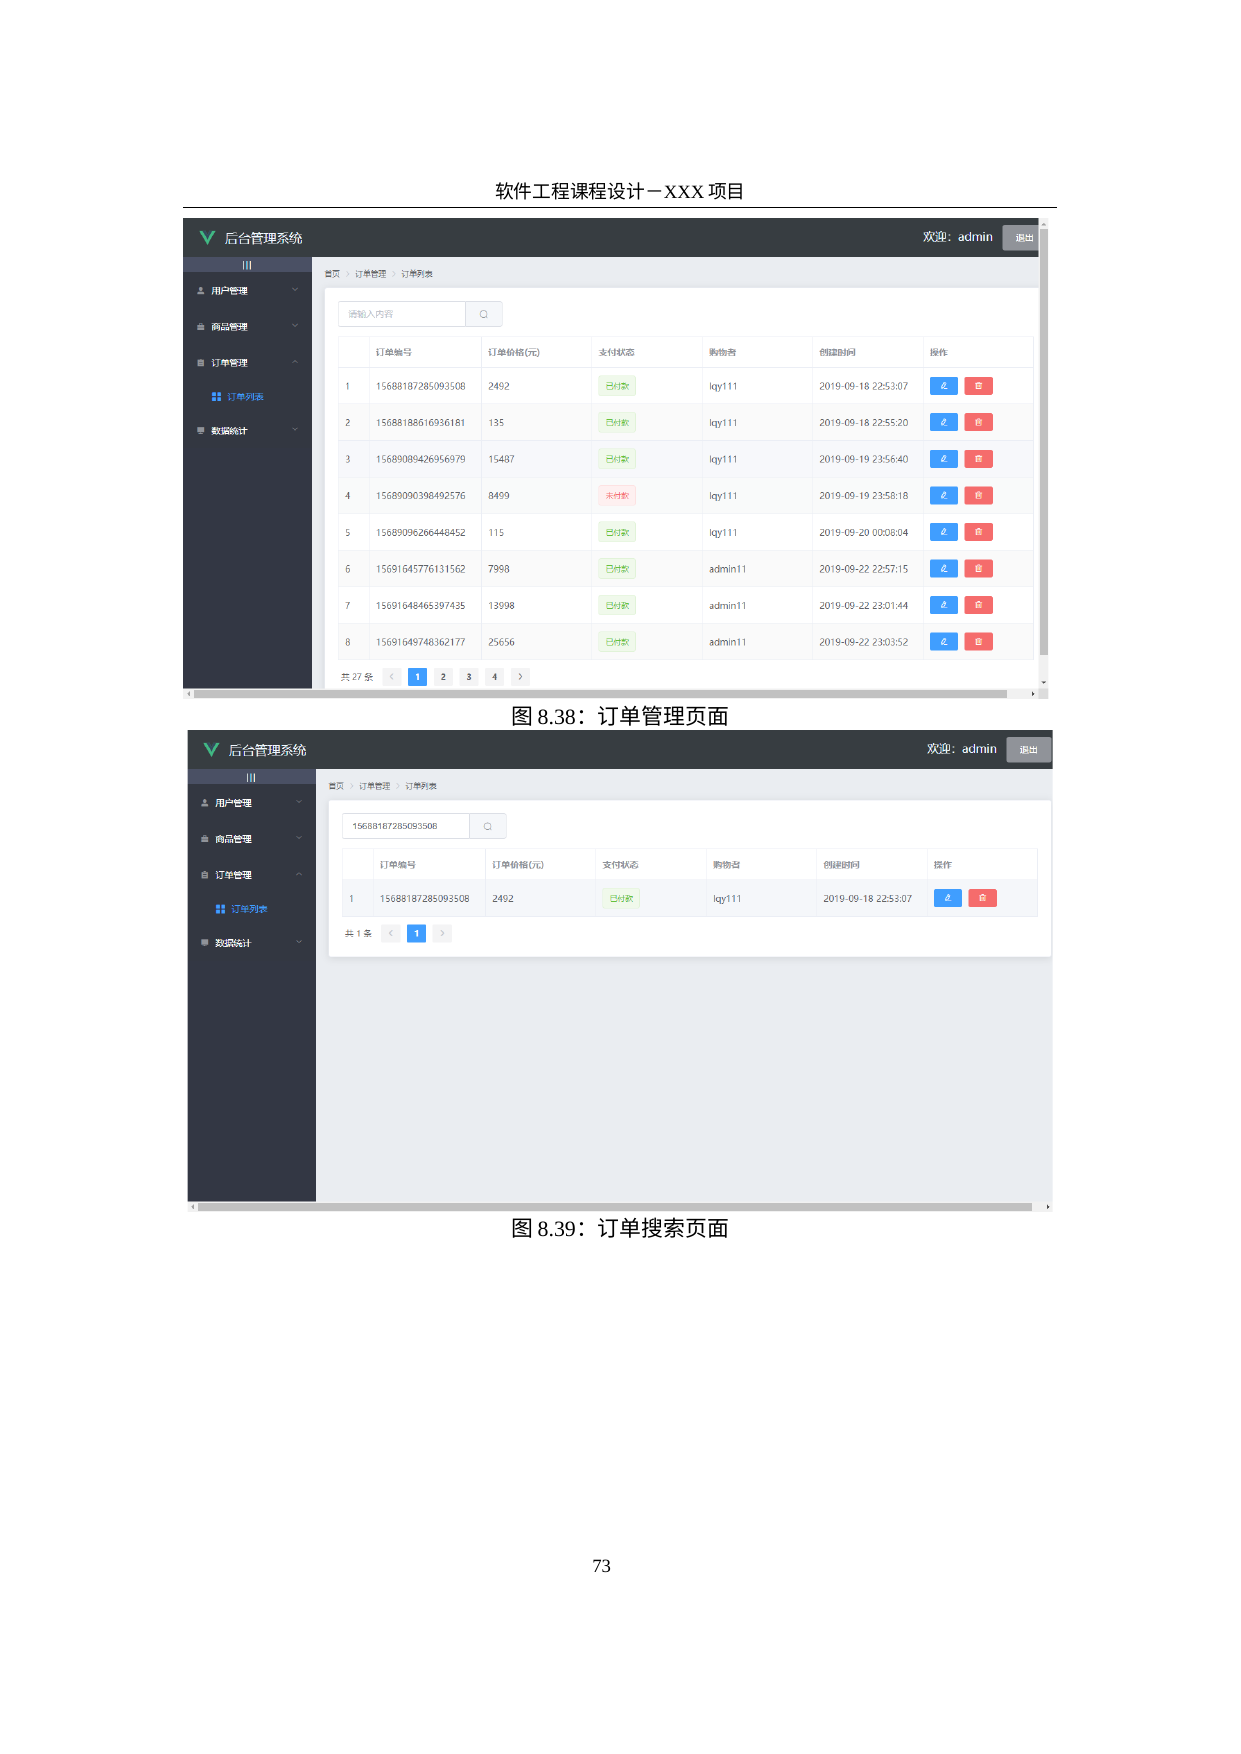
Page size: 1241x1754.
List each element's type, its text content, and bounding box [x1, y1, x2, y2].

text 图8.38：订单管理页面 [183, 699, 1057, 731]
picture [183, 218, 1049, 699]
text 图8.39：订单搜索页面 [183, 1211, 1057, 1243]
picture [187, 730, 1053, 1212]
